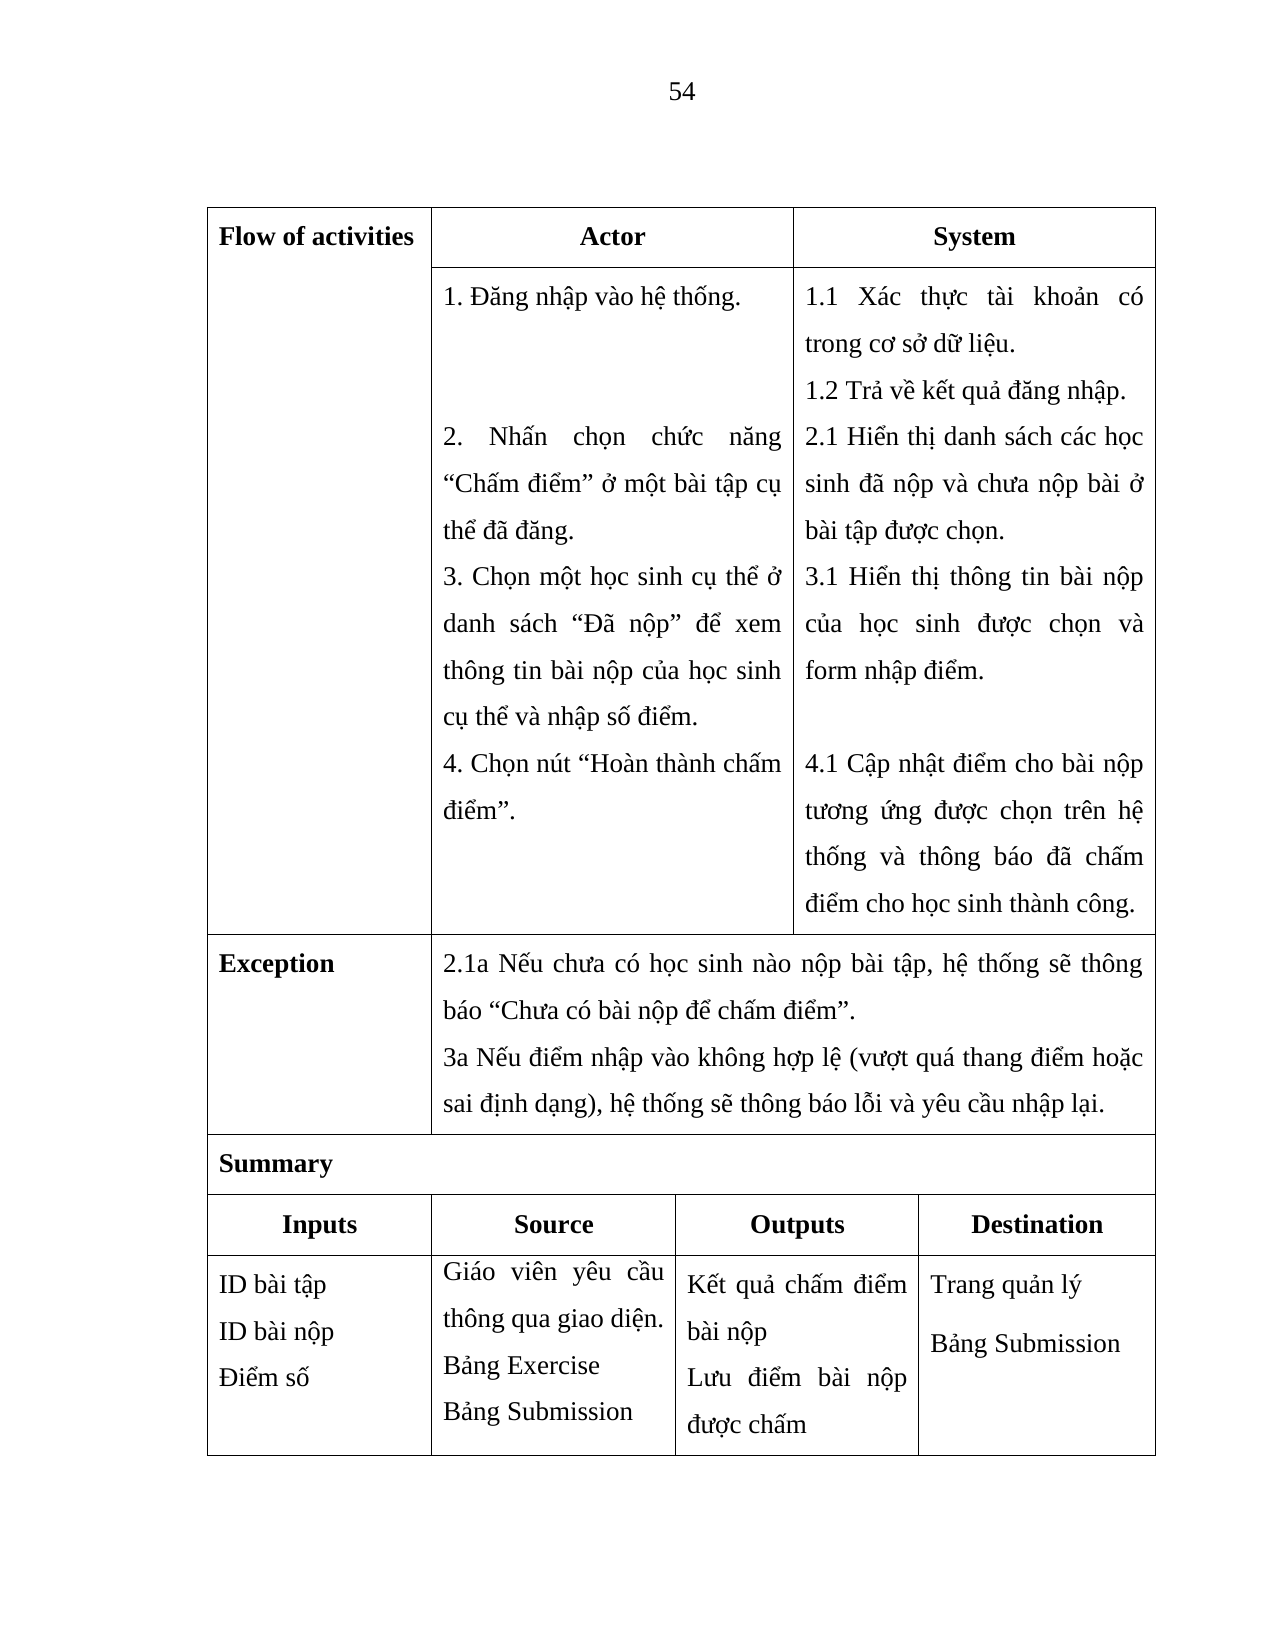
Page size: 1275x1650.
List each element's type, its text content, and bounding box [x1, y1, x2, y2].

table_cell Actor [432, 208, 793, 267]
table_cell Kết quả chấm điểm bài nộp Lưu điểm bài nộp được chấm [676, 1256, 918, 1455]
table_cell System [794, 208, 1155, 267]
table_cell Source [432, 1195, 675, 1254]
table_cell Destination [919, 1195, 1155, 1254]
table_cell Summary [208, 1135, 1155, 1194]
table_cell Flow of activities [208, 208, 431, 934]
table_cell Outputs [676, 1195, 918, 1254]
table_cell 1. Đăng nhập vào hệ thống. 2. Nhấn chọn chức năng “Chấm điểm” ở một bài tập cụ thể đã đăng. 3. Chọn một học sinh cụ thể ở danh sách “Đã nộp” để xem thông tin bài nộp của học sinh cụ thể và nhập số điểm. 4. Chọn nút “Hoàn thành chấm điểm”. [432, 268, 793, 934]
table_cell Exception [208, 935, 431, 1134]
table_cell ID bài tập ID bài nộp Điểm số [208, 1256, 431, 1455]
table_cell 2.1a Nếu chưa có học sinh nào nộp bài tập, hệ thống sẽ thông báo “Chưa có bài nộp để chấm điểm”. 3a Nếu điểm nhập vào không hợp lệ (vượt quá thang điểm hoặc sai định dạng), hệ thống sẽ thông báo lỗi và yêu cầu nhập lại. [432, 935, 1155, 1134]
table_cell Giáo viên yêu cầu thông qua giao diện. Bảng Exercise Bảng Submission [432, 1256, 675, 1455]
table_cell Inputs [208, 1195, 431, 1254]
table_cell Trang quản lý Bảng Submission [919, 1256, 1155, 1455]
table_cell 1.1 Xác thực tài khoản có trong cơ sở dữ liệu. 1.2 Trả về kết quả đăng nhập. 2.1 Hiển thị danh sách các học sinh đã nộp và chưa nộp bài ở bài tập được chọn. 3.1 Hiển thị thông tin bài nộp của học sinh được chọn và form nhập điểm. 4.1 Cập nhật điểm cho bài nộp tương ứng được chọn trên hệ thống và thông báo đã chấm điểm cho học sinh thành công. [794, 268, 1155, 934]
